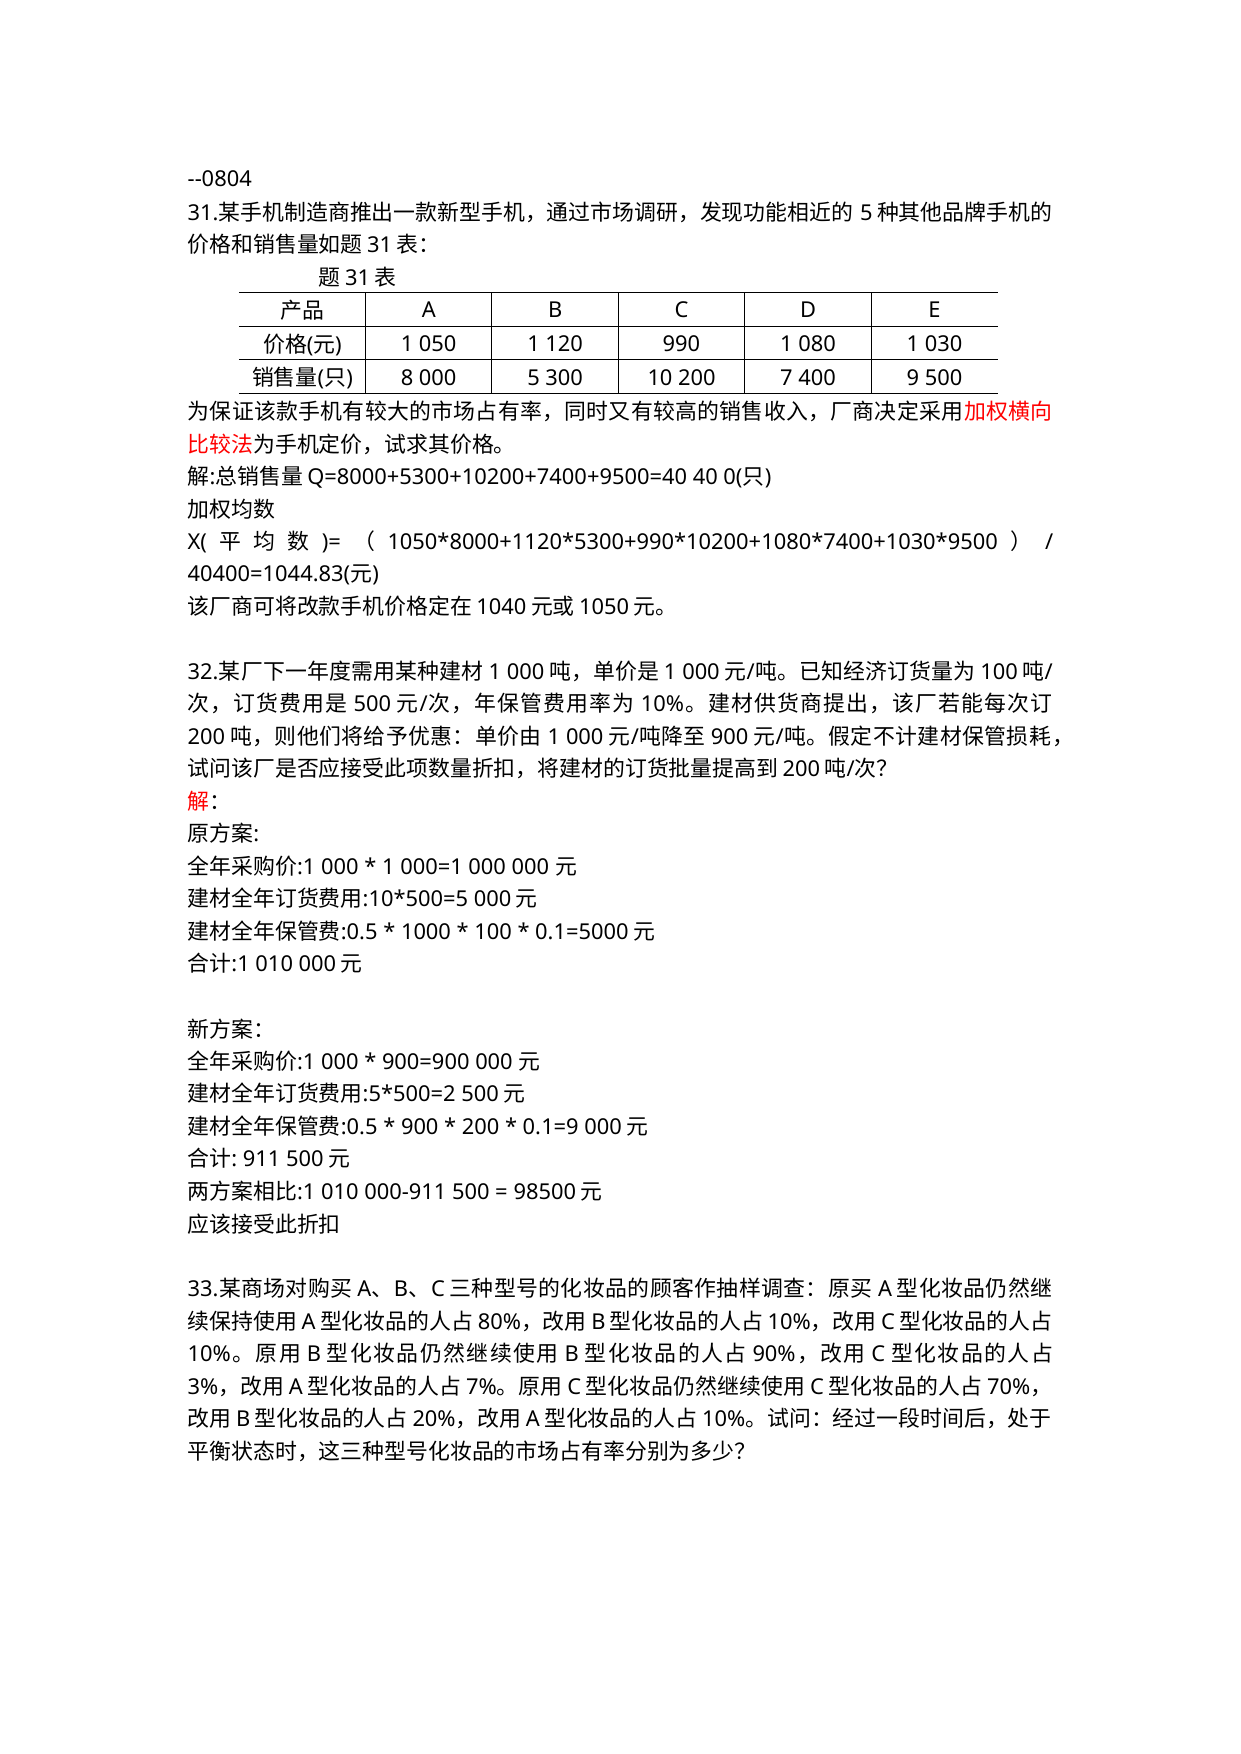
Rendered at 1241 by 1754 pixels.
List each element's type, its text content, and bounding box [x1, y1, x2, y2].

table_header D [745, 293, 871, 326]
table_header C [619, 293, 744, 326]
table_header A [366, 293, 491, 326]
table_cell 销售量(只) [239, 360, 365, 393]
text 全年采购价:1 000 * 1 000=1 000 000 元 [187, 849, 1053, 881]
text 应该接受此折扣 [187, 1206, 1053, 1239]
table_cell 1 080 [745, 327, 871, 359]
text 为保证该款手机有较大的市场占有率，同时又有较高的销售收入，厂商决定采用加权横向比较法为手机定价，试求其价格。 [187, 394, 1053, 459]
text 该厂商可将改款手机价格定在1040元或1050元。 [187, 589, 1053, 621]
table_header 产品 [239, 293, 365, 326]
text 解:总销售量Q=8000+5300+10200+7400+9500=40 40 0(只) [187, 459, 1053, 491]
text 32.某厂下一年度需用某种建材1 000吨，单价是1 000元/吨。已知经济订货量为100吨/次，订货费用是500元/次，年保管费用率为10%。建材供货商提出，该厂若能每次订200吨，则他们将给予优惠：单价由1 000元/吨降至900元/吨。假定不计建材保管损耗，试问该厂是否应接受此项数量折扣，将建材的订货批量提高到200吨/次？ [187, 654, 1053, 784]
text 加权均数 [187, 491, 1053, 524]
text 建材全年订货费用:10*500=5 000元 [187, 881, 1053, 914]
text 新方案： [187, 1011, 1053, 1044]
table_cell 10 200 [619, 360, 744, 393]
table_cell 1 050 [366, 327, 491, 359]
text 原方案: [187, 816, 1053, 849]
text 两方案相比:1 010 000-911 500 = 98500元 [187, 1174, 1053, 1206]
table_cell 1 120 [492, 327, 618, 359]
table_cell 价格(元) [239, 327, 365, 359]
text 合计:1 010 000元 [187, 946, 1053, 979]
text 全年采购价:1 000 * 900=900 000 元 [187, 1044, 1053, 1076]
table_cell 5 300 [492, 360, 618, 393]
table_cell 7 400 [745, 360, 871, 393]
table_header E [872, 293, 997, 326]
text 33.某商场对购买A、B、C三种型号的化妆品的顾客作抽样调查：原买A型化妆品仍然继续保持使用A型化妆品的人占80%，改用B型化妆品的人占10%，改用C型化妆品的人占10%。原用B型化妆品仍然继续使用B型化妆品的人占90%，改用C型化妆品的人占3%，改用A型化妆品的人占7%。原用C型化妆品仍然继续使用C型化妆品的人占70%，改用B型化妆品的人占20%，改用A型化妆品的人占10%。试问：经过一段时间后，处于平衡状态时，这三种型号化妆品的市场占有率分别为多少？ [187, 1271, 1053, 1466]
text --0804 [187, 162, 1053, 194]
text 建材全年订货费用:5*500=2 500元 [187, 1076, 1053, 1109]
table_header B [492, 293, 618, 326]
text 31.某手机制造商推出一款新型手机，通过市场调研，发现功能相近的5种其他品牌手机的价格和销售量如题31表： [187, 194, 1053, 259]
text 合计: 911 500元 [187, 1141, 1053, 1174]
table_cell 1 030 [872, 327, 997, 359]
text 建材全年保管费:0.5 * 1000 * 100 * 0.1=5000元 [187, 914, 1053, 946]
table_cell 8 000 [366, 360, 491, 393]
text 解： [187, 784, 1053, 816]
text 建材全年保管费:0.5 * 900 * 200 * 0.1=9 000元 [187, 1109, 1053, 1141]
text X(平均数)=（1050*8000+1120*5300+990*10200+1080*7400+1030*9500）/40400=1044.83(元) [187, 524, 1053, 589]
table_cell 9 500 [872, 360, 997, 393]
table_cell 990 [619, 327, 744, 359]
text 题31表 [187, 259, 1053, 292]
